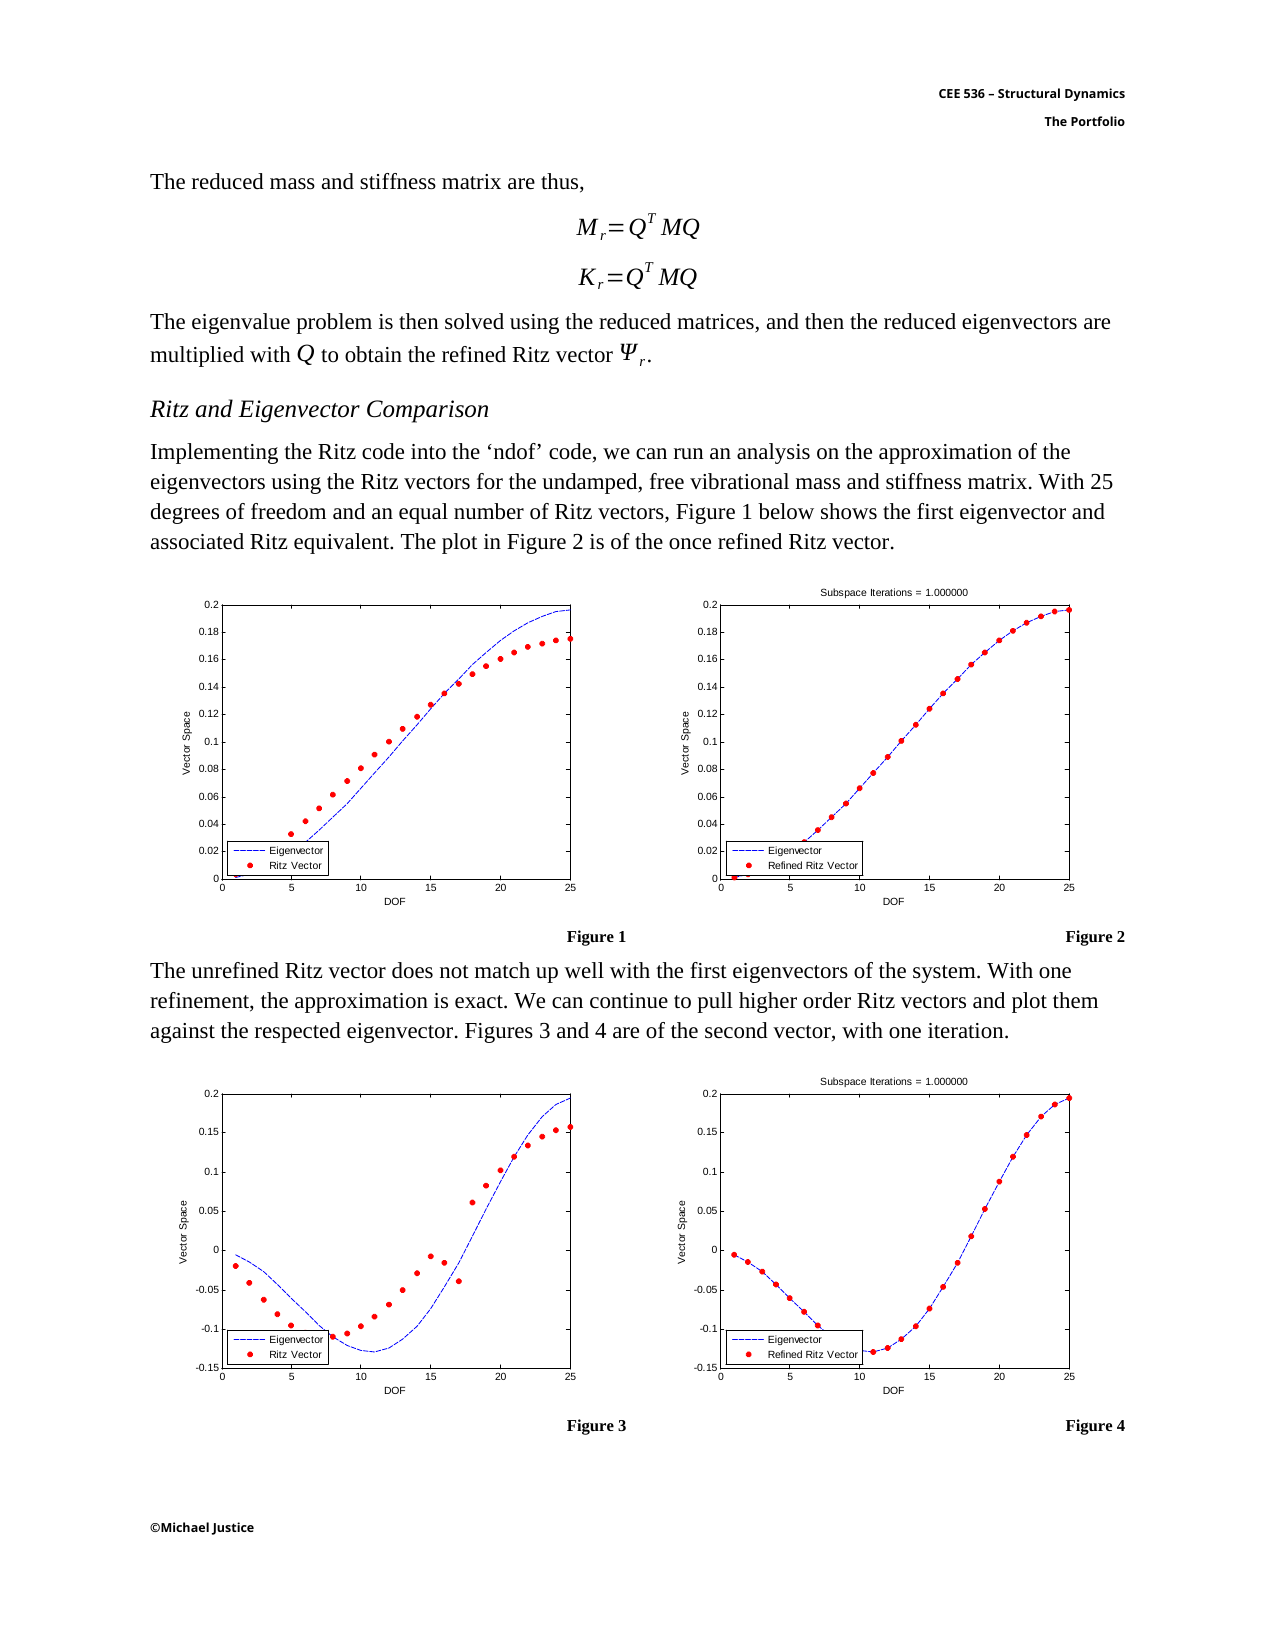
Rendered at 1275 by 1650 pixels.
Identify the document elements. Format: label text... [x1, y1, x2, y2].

table_cell Figure 2 [638, 917, 1136, 946]
table_cell Figure 4 [638, 1406, 1136, 1435]
table_header [638, 1058, 1136, 1406]
table_header [638, 569, 1136, 917]
table_header [139, 1058, 637, 1406]
table_header [139, 569, 637, 917]
table_cell Figure 3 [139, 1406, 637, 1435]
text Implementing the Ritz code into the ‘ndof’ code, we can run an analysis on the approximation of the eigenvectors using the Ritz vectors for the undamped, free vibrational mass and stiffness matrix. With 25 degrees of freedom and an equal number of Ritz vectors, Figure 1 below shows the first eigenvector and associated Ritz equivalent. The plot in Figure 2 is of the once refined Ritz vector. [150, 438, 1125, 555]
text The eigenvalue problem is then solved using the reduced matrices, and then the reduced eigenvectors are multiplied with to obtain the refined Ritz vector . [150, 308, 1125, 369]
subtitle Ritz and Eigenvector Comparison [150, 394, 1125, 423]
text The reduced mass and stiffness matrix are thus, [150, 168, 1125, 195]
text The unrefined Ritz vector does not match up well with the first eigenvectors of the system. With one refinement, the approximation is exact. We can continue to pull higher order Ritz vectors and plot them against the respected eigenvector. Figures 3 and 4 are of the second vector, with one iteration. [150, 957, 1125, 1044]
table_cell Figure 1 [139, 917, 637, 946]
